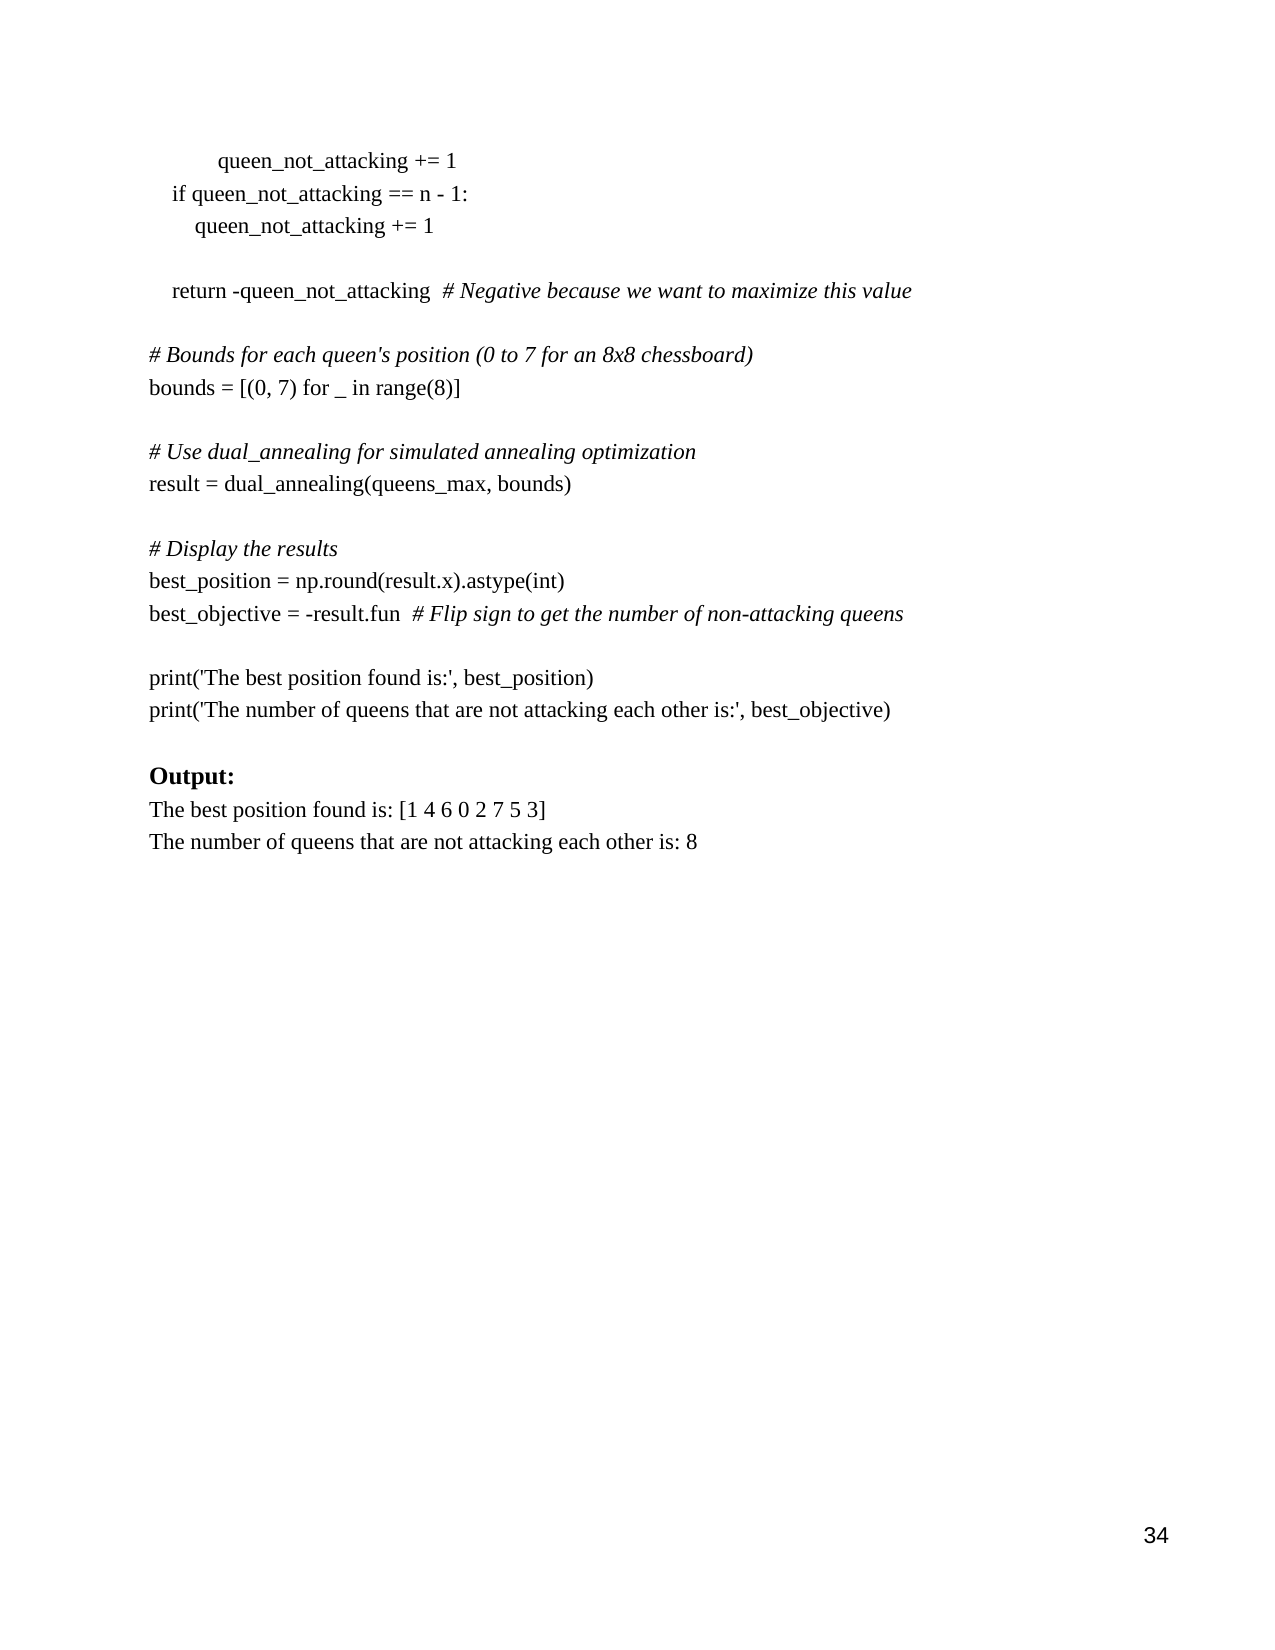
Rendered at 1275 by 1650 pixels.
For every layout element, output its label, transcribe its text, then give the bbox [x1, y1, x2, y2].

text best_position = np.round(result.x).astype(int) [149, 567, 1169, 594]
text # Display the results [149, 535, 1169, 561]
text result = dual_annealing(queens_max, bounds) [149, 470, 1169, 497]
text Output: [149, 761, 1169, 790]
text # Bounds for each queen's position (0 to 7 for an 8x8 chessboard) [149, 341, 1169, 368]
text queen_not_attacking += 1 [149, 212, 1169, 238]
text queen_not_attacking += 1 [149, 147, 1169, 174]
text # Use dual_annealing for simulated annealing optimization [149, 438, 1169, 464]
text print('The number of queens that are not attacking each other is:', best_objective) [149, 696, 1169, 723]
text return -queen_not_attacking # Negative because we want to maximize this value [149, 277, 1169, 303]
text The number of queens that are not attacking each other is: 8 [149, 828, 1169, 855]
text best_objective = -result.fun # Flip sign to get the number of non-attacking queens [149, 599, 1169, 626]
text bounds = [(0, 7) for _ in range(8)] [149, 373, 1169, 400]
text if queen_not_attacking == n - 1: [149, 180, 1169, 206]
text The best position found is: [1 4 6 0 2 7 5 3] [149, 796, 1169, 822]
text print('The best position found is:', best_position) [149, 664, 1169, 691]
